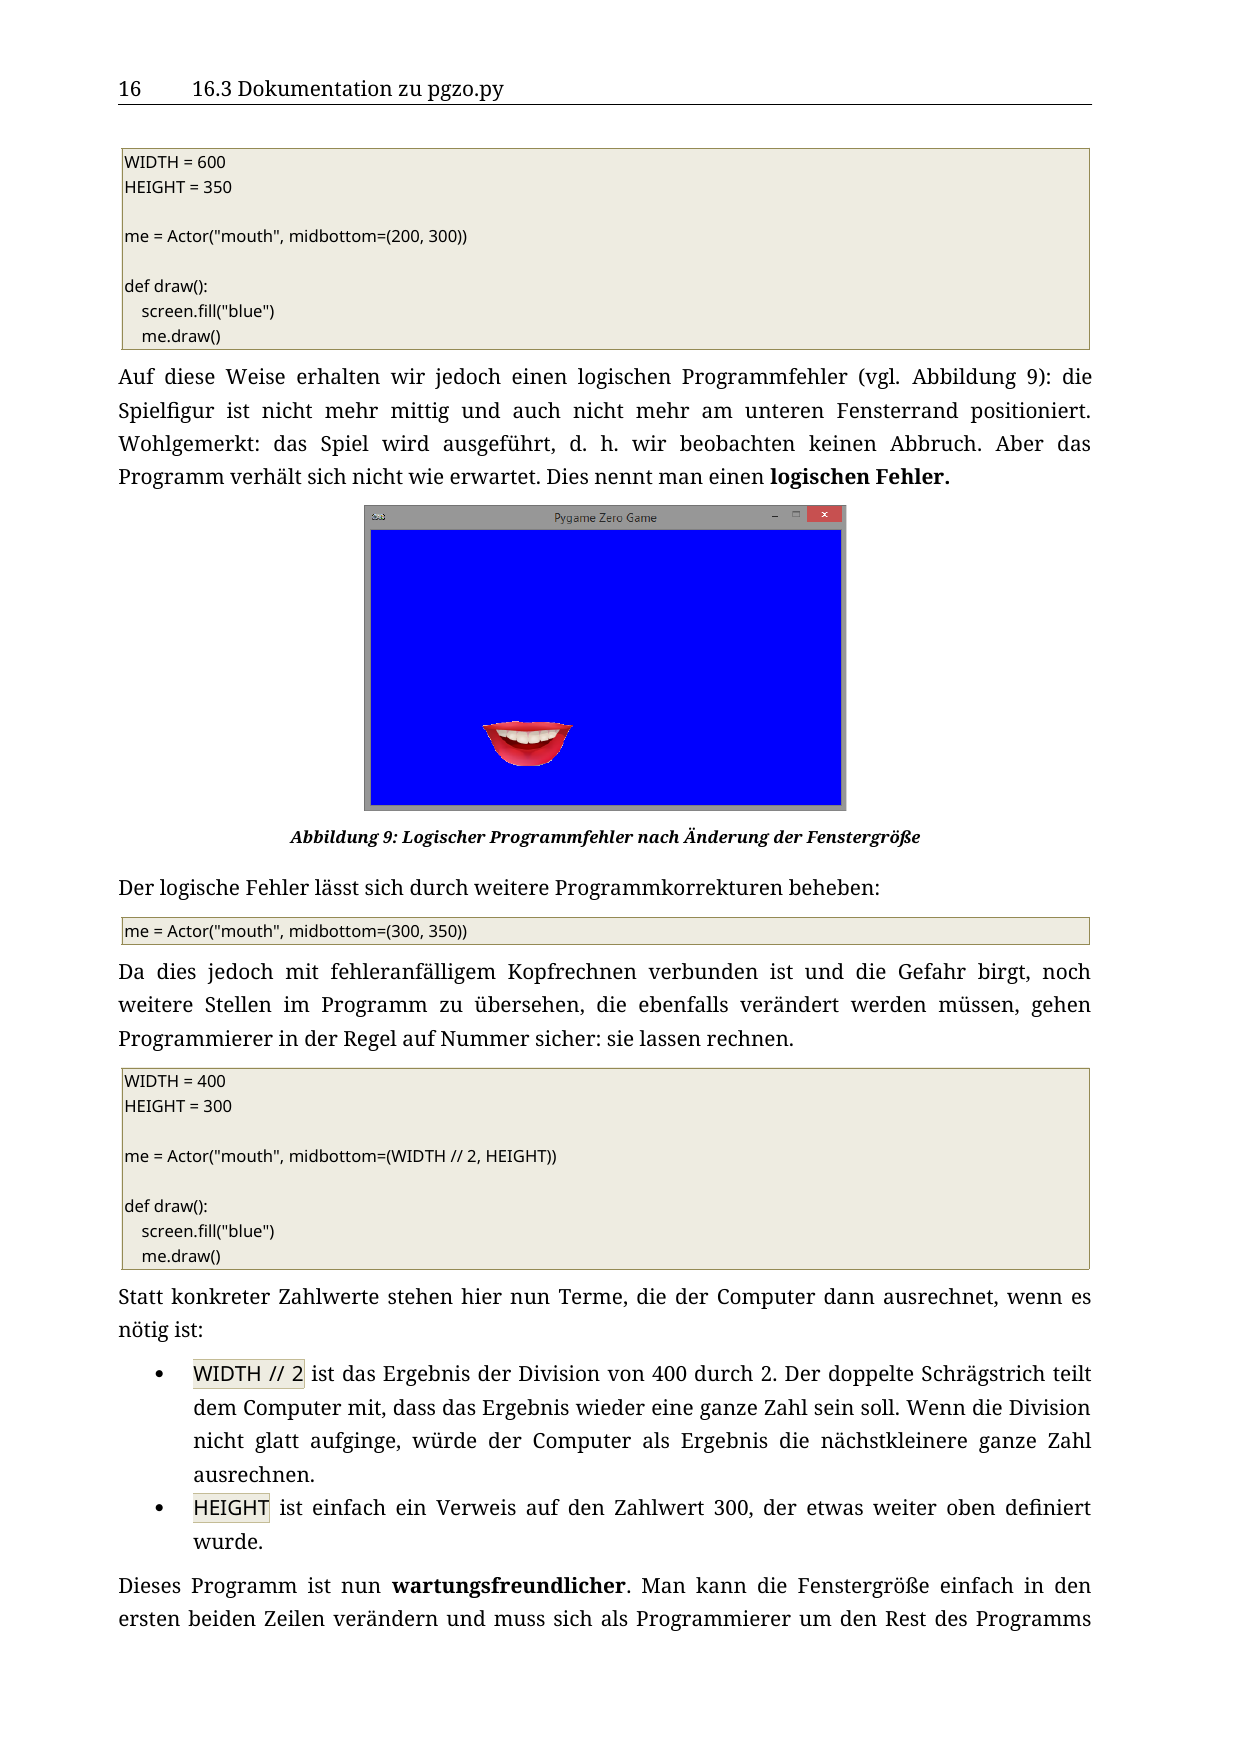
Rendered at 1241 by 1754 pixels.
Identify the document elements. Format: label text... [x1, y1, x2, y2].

text screen.fill("blue") [123, 297, 1089, 322]
text Der logische Fehler lässt sich durch weitere Programmkorrekturen beheben: [118, 873, 1092, 902]
text me = Actor("mouth", midbottom=(200, 300)) [123, 222, 1089, 247]
text Abbildung : Logischer Programmfehler nach Änderung der Fenstergröße [118, 826, 1092, 848]
picture [364, 505, 847, 811]
list HEIGHT ist einfach ein Verweis auf den Zahlwert 300, der etwas weiter oben definiert wurde. [156, 1493, 1092, 1556]
text me.draw() [123, 1242, 1089, 1269]
text me.draw() [123, 322, 1089, 349]
text Auf diese Weise erhalten wir jedoch einen logischen Programmfehler (vgl. Abbildung 9): die Spielfigur ist nicht mehr mittig und auch nicht mehr am unteren Fensterrand positioniert. Wohlgemerkt: das Spiel wird ausgeführt, d. h. wir beobachten keinen Abbruch. Aber das Programm verhält sich nicht wie erwartet. Dies nennt man einen logischen Fehler. [118, 362, 1092, 491]
text WIDTH = 600 [123, 149, 1089, 173]
list WIDTH // 2 ist das Ergebnis der Division von 400 durch 2. Der doppelte Schrägstrich teilt dem Computer mit, dass das Ergebnis wieder eine ganze Zahl sein soll. Wenn die Division nicht glatt aufginge, würde der Computer als Ergebnis die nächstkleinere ganze Zahl ausrechnen. [156, 1359, 1092, 1488]
text Statt konkreter Zahlwerte stehen hier nun Terme, die der Computer dann ausrechnet, wenn es nötig ist: [118, 1282, 1092, 1344]
text screen.fill("blue") [123, 1217, 1089, 1242]
text def draw(): [123, 1192, 1089, 1217]
text Da dies jedoch mit fehleranfälligem Kopfrechnen verbunden ist und die Gefahr birgt, noch weitere Stellen im Programm zu übersehen, die ebenfalls verändert werden müssen, gehen Programmierer in der Regel auf Nummer sicher: sie lassen rechnen. [118, 957, 1092, 1052]
text HEIGHT = 350 [123, 173, 1089, 197]
text def draw(): [123, 272, 1089, 297]
text HEIGHT = 300 [123, 1092, 1089, 1117]
text WIDTH = 400 [123, 1069, 1089, 1092]
text me = Actor("mouth", midbottom=(WIDTH // 2, HEIGHT)) [123, 1142, 1089, 1167]
text me = Actor("mouth", midbottom=(300, 350)) [123, 918, 1089, 944]
